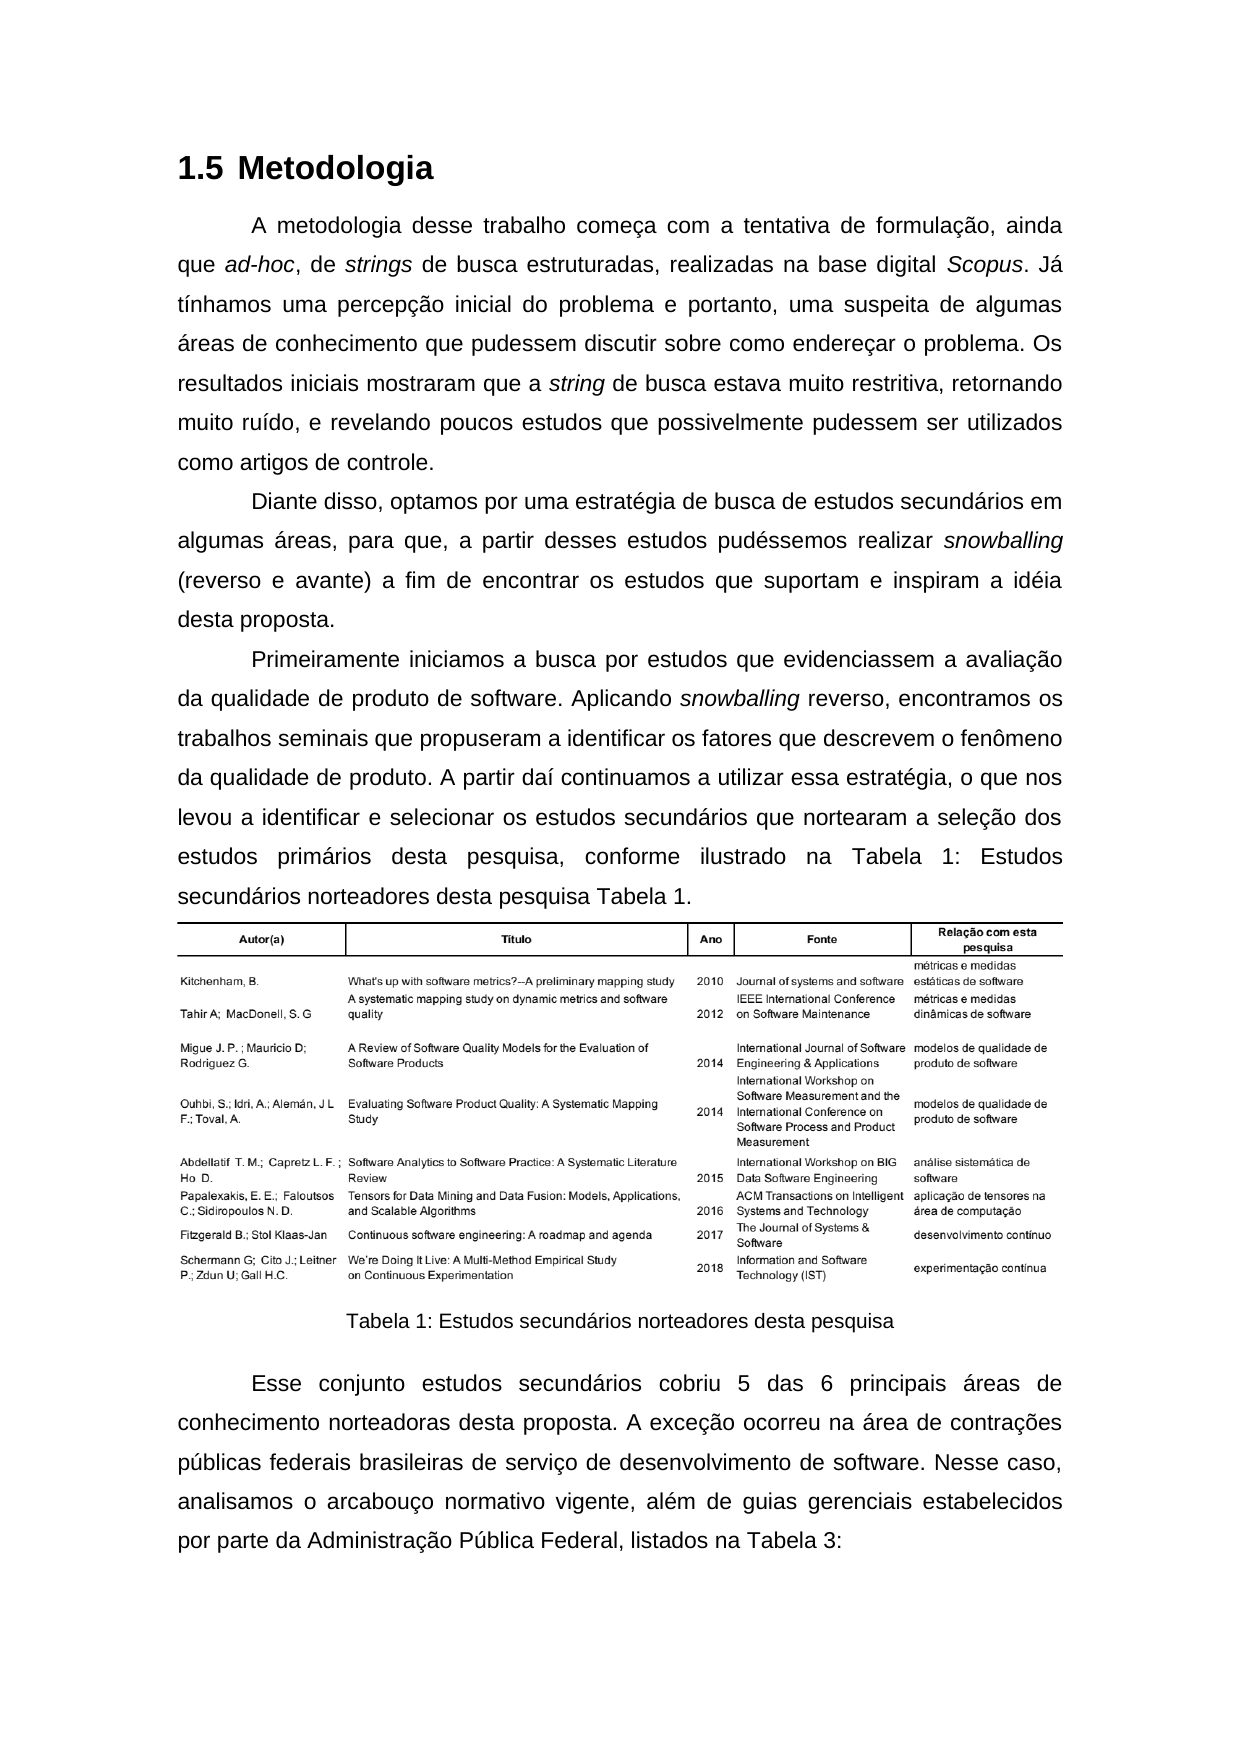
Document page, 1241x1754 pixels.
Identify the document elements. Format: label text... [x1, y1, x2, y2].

subtitle Metodologia [177, 148, 1063, 186]
text Primeiramente iniciamos a busca por estudos que evidenciassem a avaliação da qualidade de produto de software. Aplicando snowballing reverso, encontramos os trabalhos seminais que propuseram a identificar os fatores que descrevem o fenômeno da qualidade de produto. A partir daí continuamos a utilizar essa estratégia, o que nos levou a identificar e selecionar os estudos secundários que nortearam a seleção dos estudos primários desta pesquisa, conforme ilustrado na Tabela 1: Estudos secundários norteadores desta pesquisa Tabela 1. [177, 646, 1063, 909]
text Esse conjunto estudos secundários cobriu 5 das 6 principais áreas de conhecimento norteadoras desta proposta. A exceção ocorreu na área de contrações públicas federais brasileiras de serviço de desenvolvimento de software. Nesse caso, analisamos o arcabouço normativo vigente, além de guias gerenciais estabelecidos por parte da Administração Pública Federal, listados na Tabela 3: [177, 1369, 1063, 1554]
text Diante disso, optamos por uma estratégia de busca de estudos secundários em algumas áreas, para que, a partir desses estudos pudéssemos realizar snowballing (reverso e avante) a fim de encontrar os estudos que suportam e inspiram a idéia desta proposta. [177, 488, 1063, 633]
text A metodologia desse trabalho começa com a tentativa de formulação, ainda que ad-hoc, de strings de busca estruturadas, realizadas na base digital Scopus. Já tínhamos uma percepção inicial do problema e portanto, uma suspeita de algumas áreas de conhecimento que pudessem discutir sobre como endereçar o problema. Os resultados iniciais mostraram que a string de busca estava muito restritiva, retornando muito ruído, e revelando poucos estudos que possivelmente pudessem ser utilizados como artigos de controle. [177, 212, 1063, 475]
